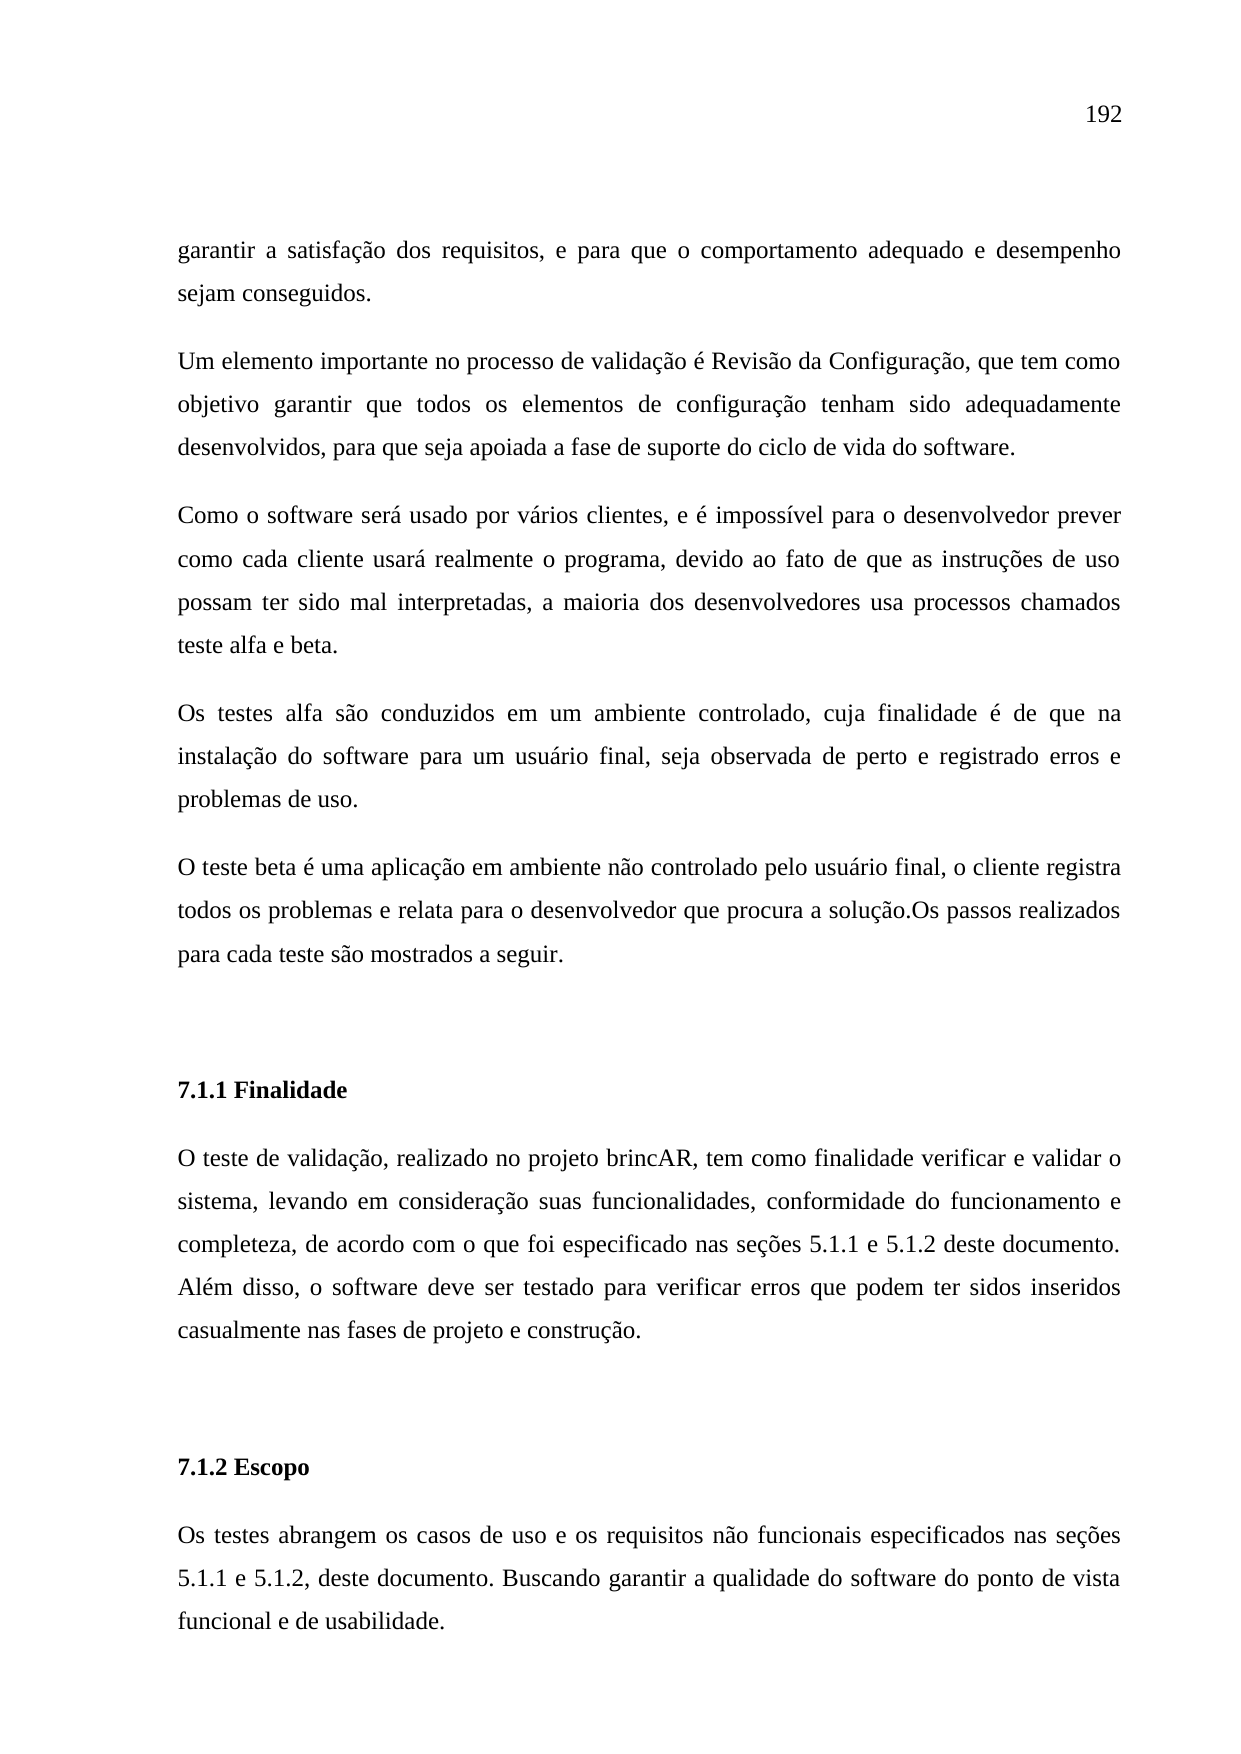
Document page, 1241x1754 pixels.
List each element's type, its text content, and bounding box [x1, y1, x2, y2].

text Os testes abrangem os casos de uso e os requisitos não funcionais especificados nas seções 5.1.1 e 5.1.2, deste documento. Buscando garantir a qualidade do software do ponto de vista funcional e de usabilidade. [177, 1520, 1122, 1635]
subtitle 7.1.1 Finalidade [177, 1075, 1122, 1104]
text Como o software será usado por vários clientes, e é impossível para o desenvolvedor prever como cada cliente usará realmente o programa, devido ao fato de que as instruções de uso possam ter sido mal interpretadas, a maioria dos desenvolvedores usa processos chamados teste alfa e beta. [177, 501, 1122, 659]
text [177, 235, 1122, 307]
text Um elemento importante no processo de validação é Revisão da Configuração, que tem como objetivo garantir que todos os elementos de configuração tenham sido adequadamente desenvolvidos, para que seja apoiada a fase de suporte do ciclo de vida do software. [177, 346, 1122, 461]
text O teste de validação, realizado no projeto brincAR, tem como finalidade verificar e validar o sistema, levando em consideração suas funcionalidades, conformidade do funcionamento e completeza, de acordo com o que foi especificado nas seções 5.1.1 e 5.1.2 deste documento. Além disso, o software deve ser testado para verificar erros que podem ter sidos inseridos casualmente nas fases de projeto e construção. [177, 1143, 1122, 1344]
subtitle 7.1.2 Escopo [177, 1452, 1122, 1481]
text Os testes alfa são conduzidos em um ambiente controlado, cuja finalidade é de que na instalação do software para um usuário final, seja observada de perto e registrado erros e problemas de uso. [177, 698, 1122, 813]
text O teste beta é uma aplicação em ambiente não controlado pelo usuário final, o cliente registra todos os problemas e relata para o desenvolvedor que procura a solução.Os passos realizados para cada teste são mostrados a seguir. [177, 852, 1122, 967]
